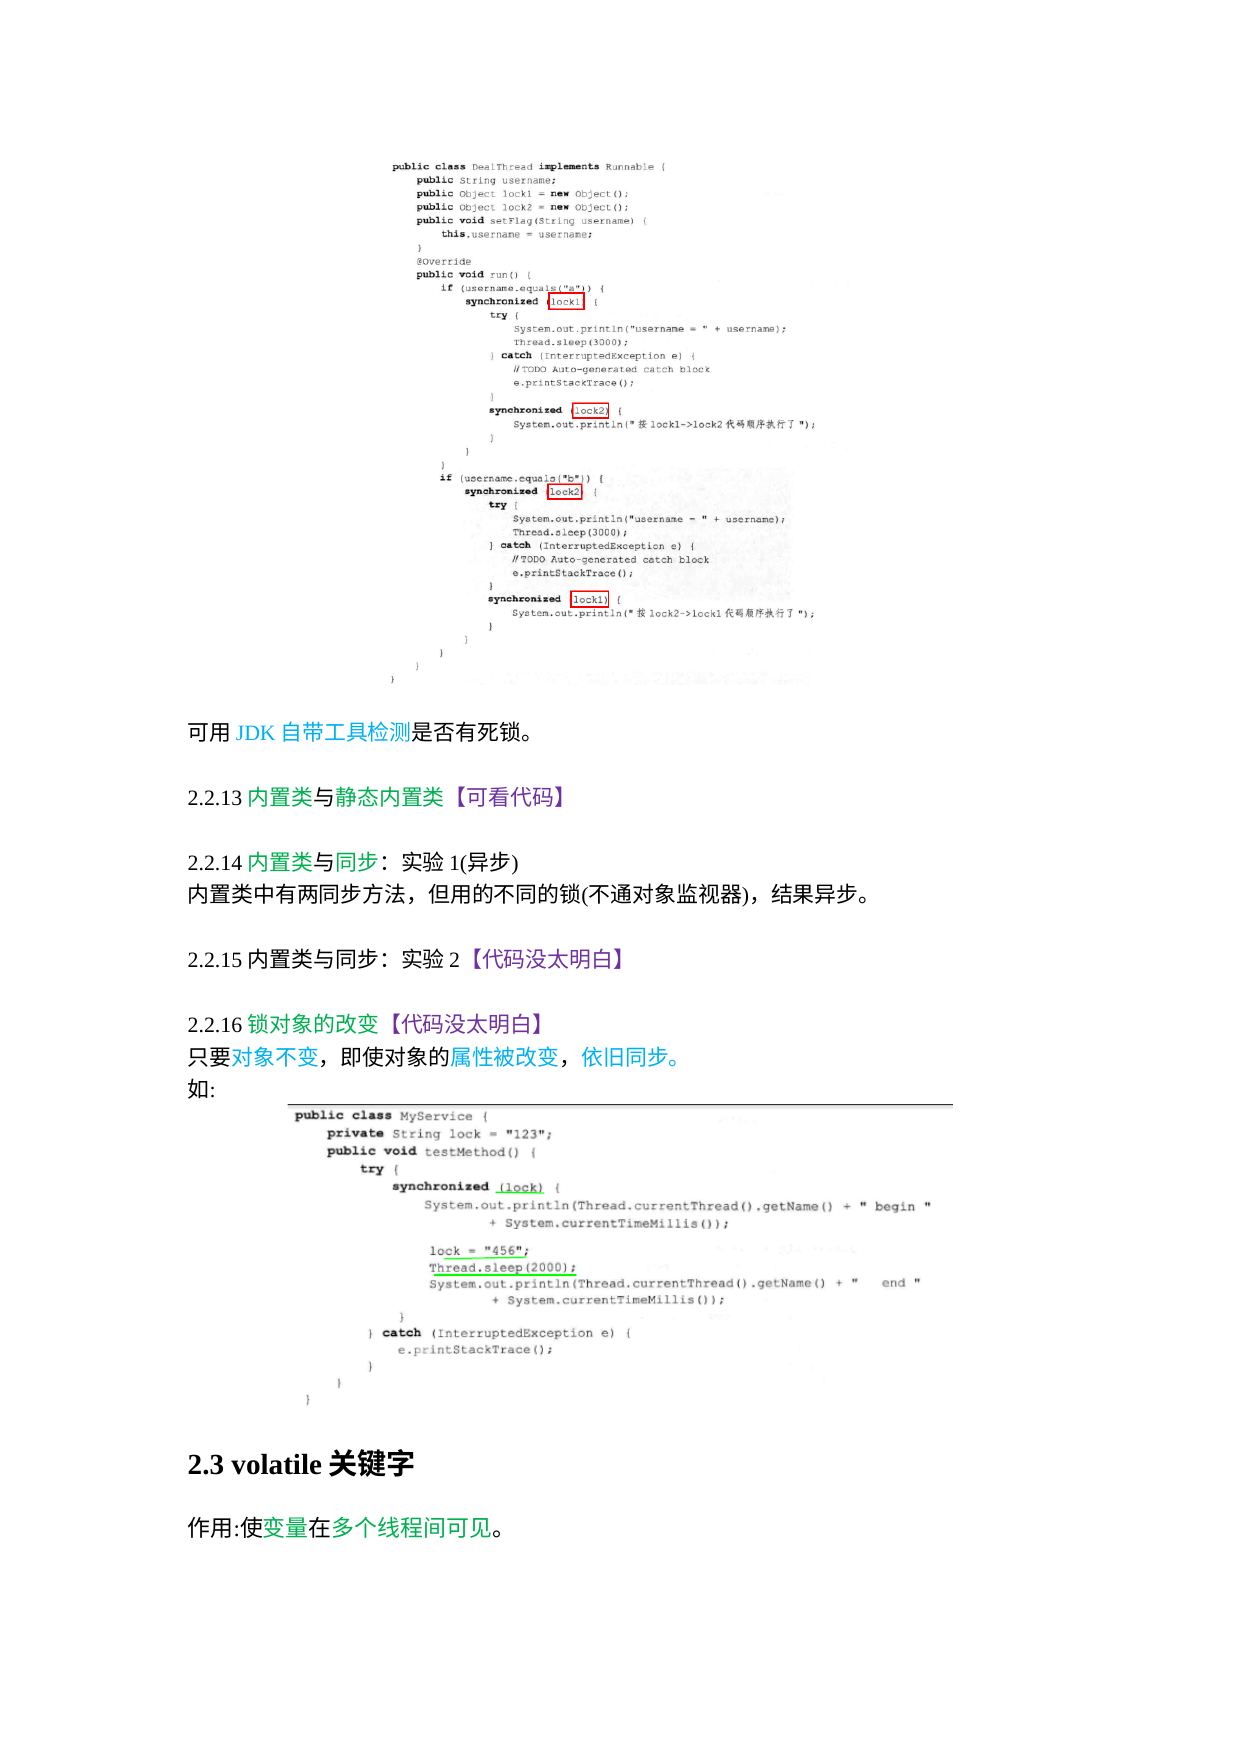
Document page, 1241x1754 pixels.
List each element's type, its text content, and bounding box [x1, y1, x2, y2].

text 2.2.15 内置类与同步：实验2【代码没太明白】 [187, 942, 1053, 974]
text 可用JDK自带工具检测是否有死锁。 [187, 714, 1053, 747]
text 2.2.16 锁对象的改变【代码没太明白】 [187, 1007, 1053, 1039]
text 2.3 volatile关键字 [187, 1429, 1053, 1494]
picture [287, 1104, 953, 1229]
picture [386, 162, 854, 685]
text 2.2.14 内置类与同步：实验1(异步) [187, 844, 1053, 877]
picture [305, 1234, 935, 1415]
text 如: [187, 1072, 1053, 1104]
text 2.2.13 内置类与静态内置类【可看代码】 [187, 779, 1053, 812]
text 内置类中有两同步方法，但用的不同的锁(不通对象监视器)，结果异步。 [187, 877, 1053, 909]
text 只要对象不变，即使对象的属性被改变，依旧同步。 [187, 1039, 1053, 1072]
text 作用:使变量在多个线程间可见。 [187, 1494, 1053, 1559]
